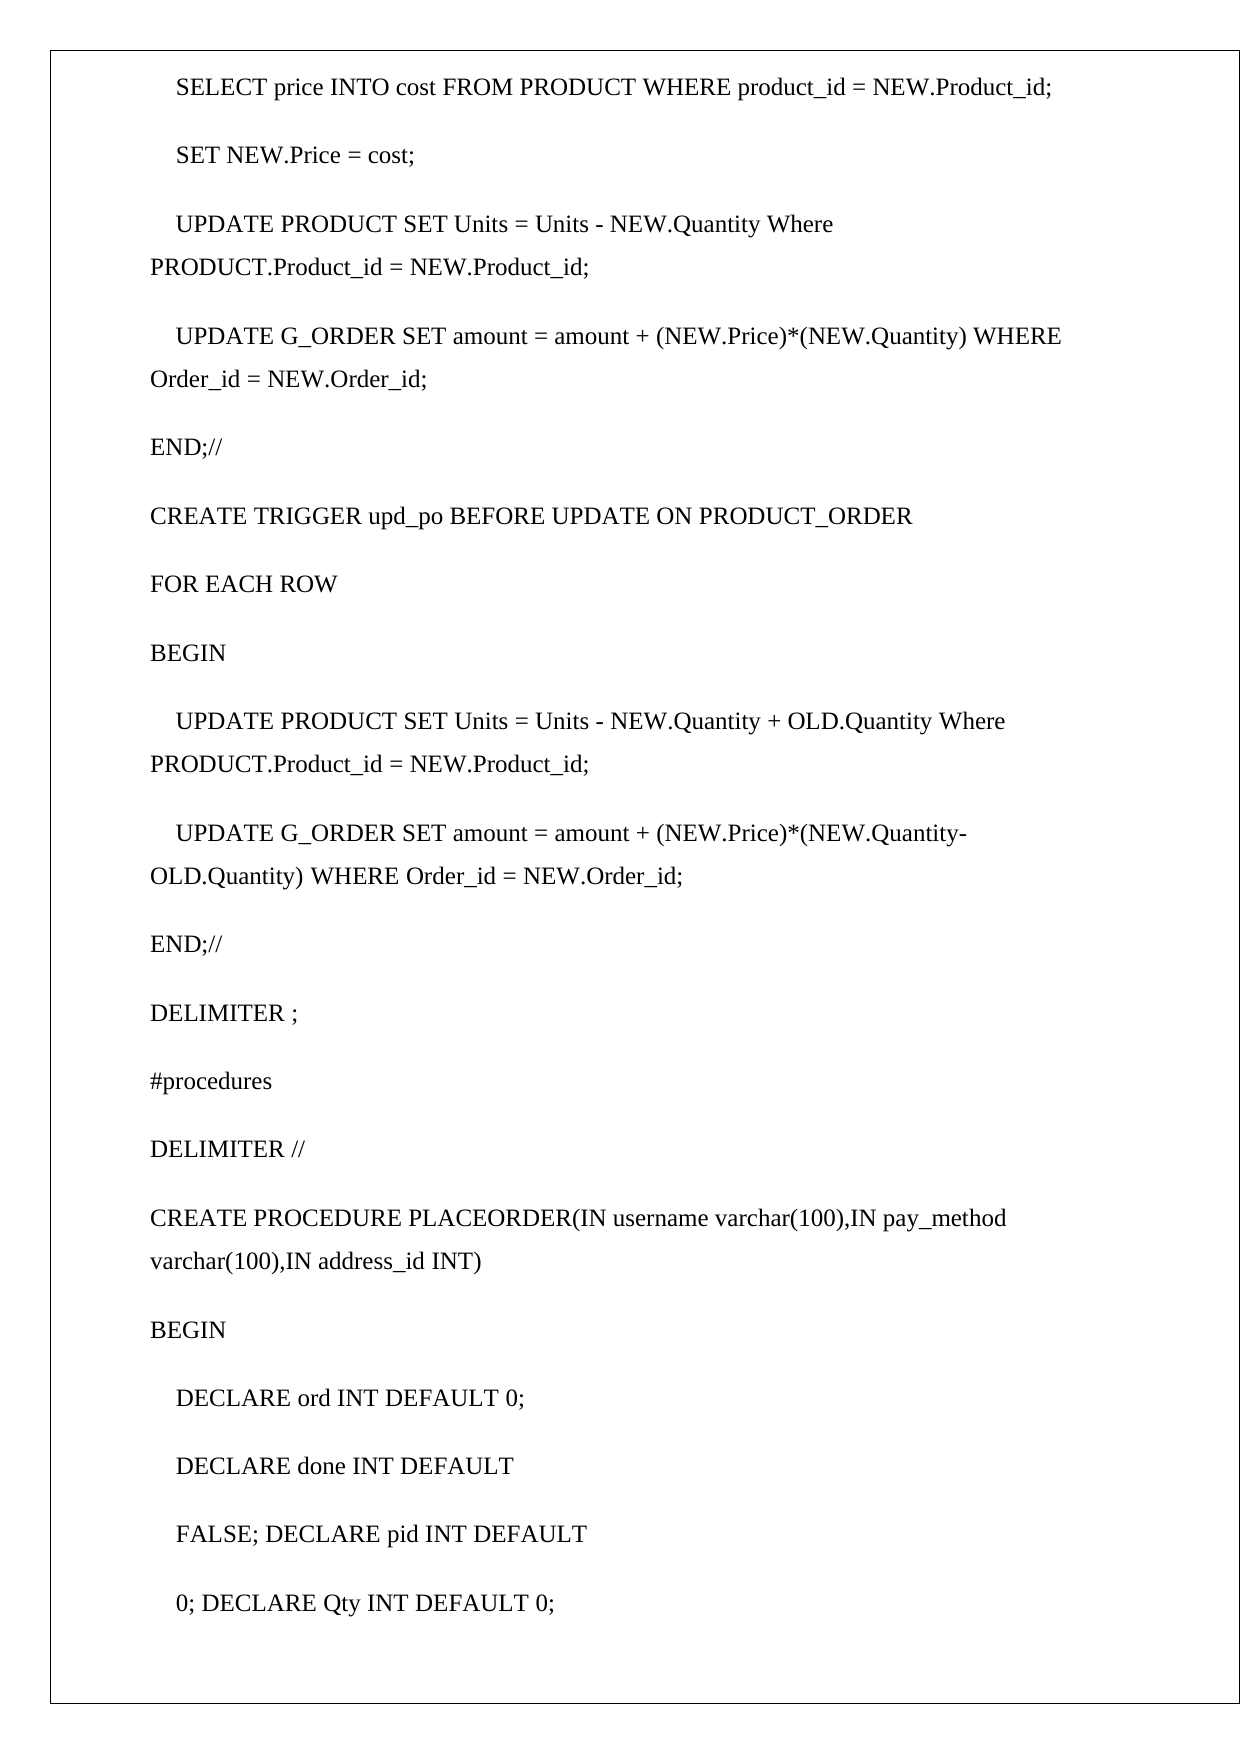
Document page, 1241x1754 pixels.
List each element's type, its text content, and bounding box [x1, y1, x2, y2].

text BEGIN [150, 1315, 1239, 1343]
text CREATE TRIGGER upd_po BEFORE UPDATE ON PRODUCT_ORDER FOR EACH ROW [150, 501, 956, 598]
text END;// [150, 432, 1239, 461]
text CREATE PROCEDURE PLACEORDER(IN username varchar(100),IN pay_method varchar(100),IN address_id INT) [150, 1203, 1008, 1275]
text BEGIN [150, 638, 1239, 666]
text UPDATE G_ORDER SET amount = amount + (NEW.Price)*(NEW.Quantity- OLD.Quantity) WHERE Order_id = NEW.Order_id; [150, 818, 1023, 889]
text UPDATE G_ORDER SET amount = amount + (NEW.Price)*(NEW.Quantity) WHERE Order_id = NEW.Order_id; [150, 321, 1068, 393]
text #procedures DELIMITER // [150, 1066, 341, 1163]
text END;// DELIMITER ; [150, 929, 341, 1026]
text DECLARE ord INT DEFAULT 0; DECLARE done INT DEFAULT FALSE; DECLARE pid INT DEFAULT 0; DECLARE Qty INT DEFAULT 0; [176, 1383, 603, 1616]
text UPDATE PRODUCT SET Units = Units - NEW.Quantity Where PRODUCT.Product_id = NEW.Product_id; [150, 209, 1023, 281]
text UPDATE PRODUCT SET Units = Units - NEW.Quantity + OLD.Quantity Where PRODUCT.Product_id = NEW.Product_id; [150, 706, 1165, 778]
text SELECT price INTO cost FROM PRODUCT WHERE product_id = NEW.Product_id; SET NEW.Price = cost; [176, 72, 1068, 169]
